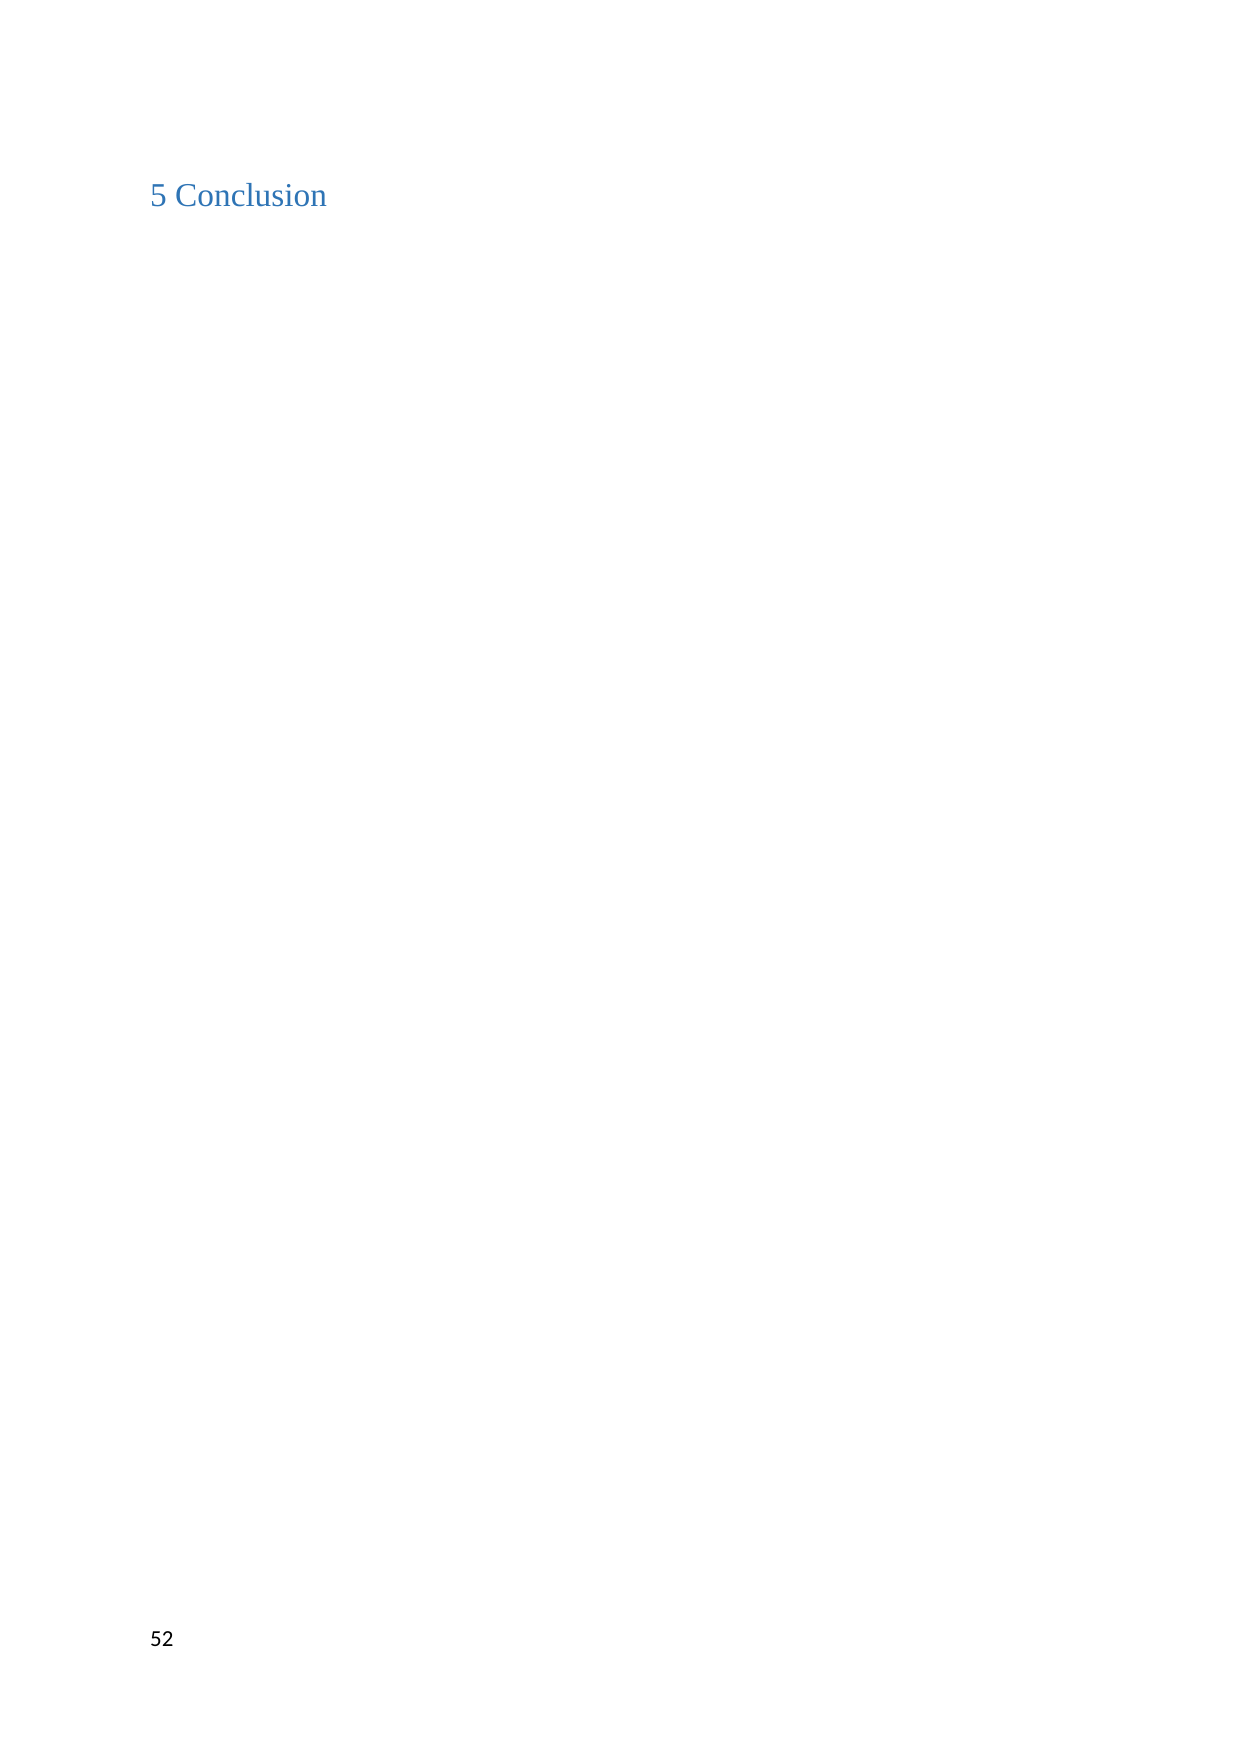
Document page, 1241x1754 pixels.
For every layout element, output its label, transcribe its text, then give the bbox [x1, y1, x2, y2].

subtitle 5 Conclusion [150, 175, 1090, 213]
